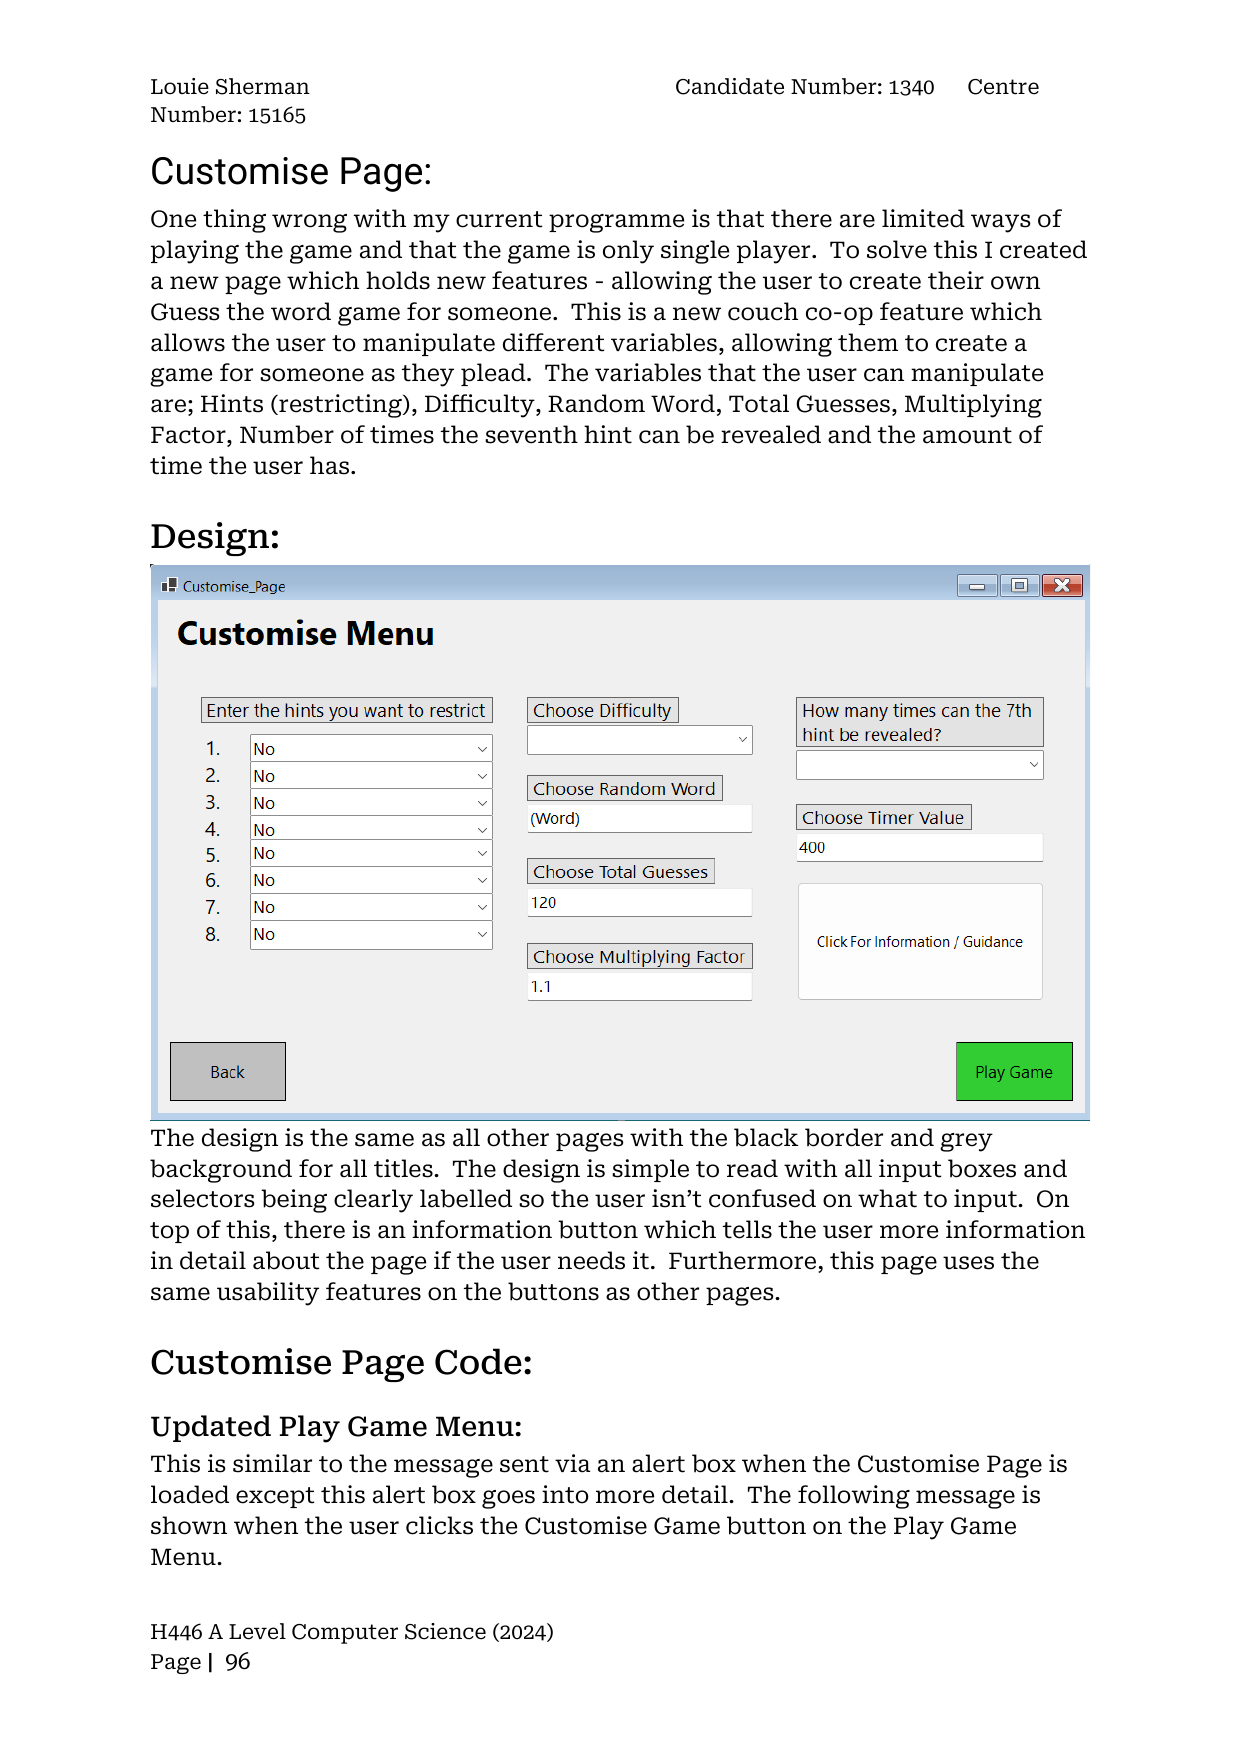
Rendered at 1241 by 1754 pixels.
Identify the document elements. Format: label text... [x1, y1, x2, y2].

picture [150, 564, 1091, 1121]
text This is similar to the message sent via an alert box when the Customise Page is loaded except this alert box goes into more detail. The following message is shown when the user clicks the Customise Game button on the Play Game Menu. [150, 1452, 1090, 1571]
subtitle Updated Play Game Menu: [150, 1411, 1090, 1443]
text One thing wrong with my current programme is that there are limited ways of playing the game and that the game is only single player. To solve this I created a new page which holds new features - allowing the user to create their own Guess the word game for someone. This is a new couch co-op feature which allows the user to manipulate different variables, allowing them to create a game for someone as they plead. The variables that the user can manipulate are; Hints (restricting), Difficulty, Random Word, Total Guesses, Multiplying Factor, Number of times the seventh hint can be revealed and the amount of time the user has. [150, 206, 1090, 480]
text The design is the same as all other pages with the black border and grey background for all titles. The design is simple to read with all input boxes and selectors being clearly labelled so the user isn’t confused on what to input. On top of this, there is an information button which tells the user more information in detail about the page if the user needs it. Furthermore, this page uses the same usability features on the buttons as other pages. [150, 1125, 1090, 1306]
subtitle Design: [150, 517, 1090, 556]
subtitle Customise Page Code: [150, 1343, 1090, 1382]
subtitle Customise Page: [150, 150, 1090, 194]
